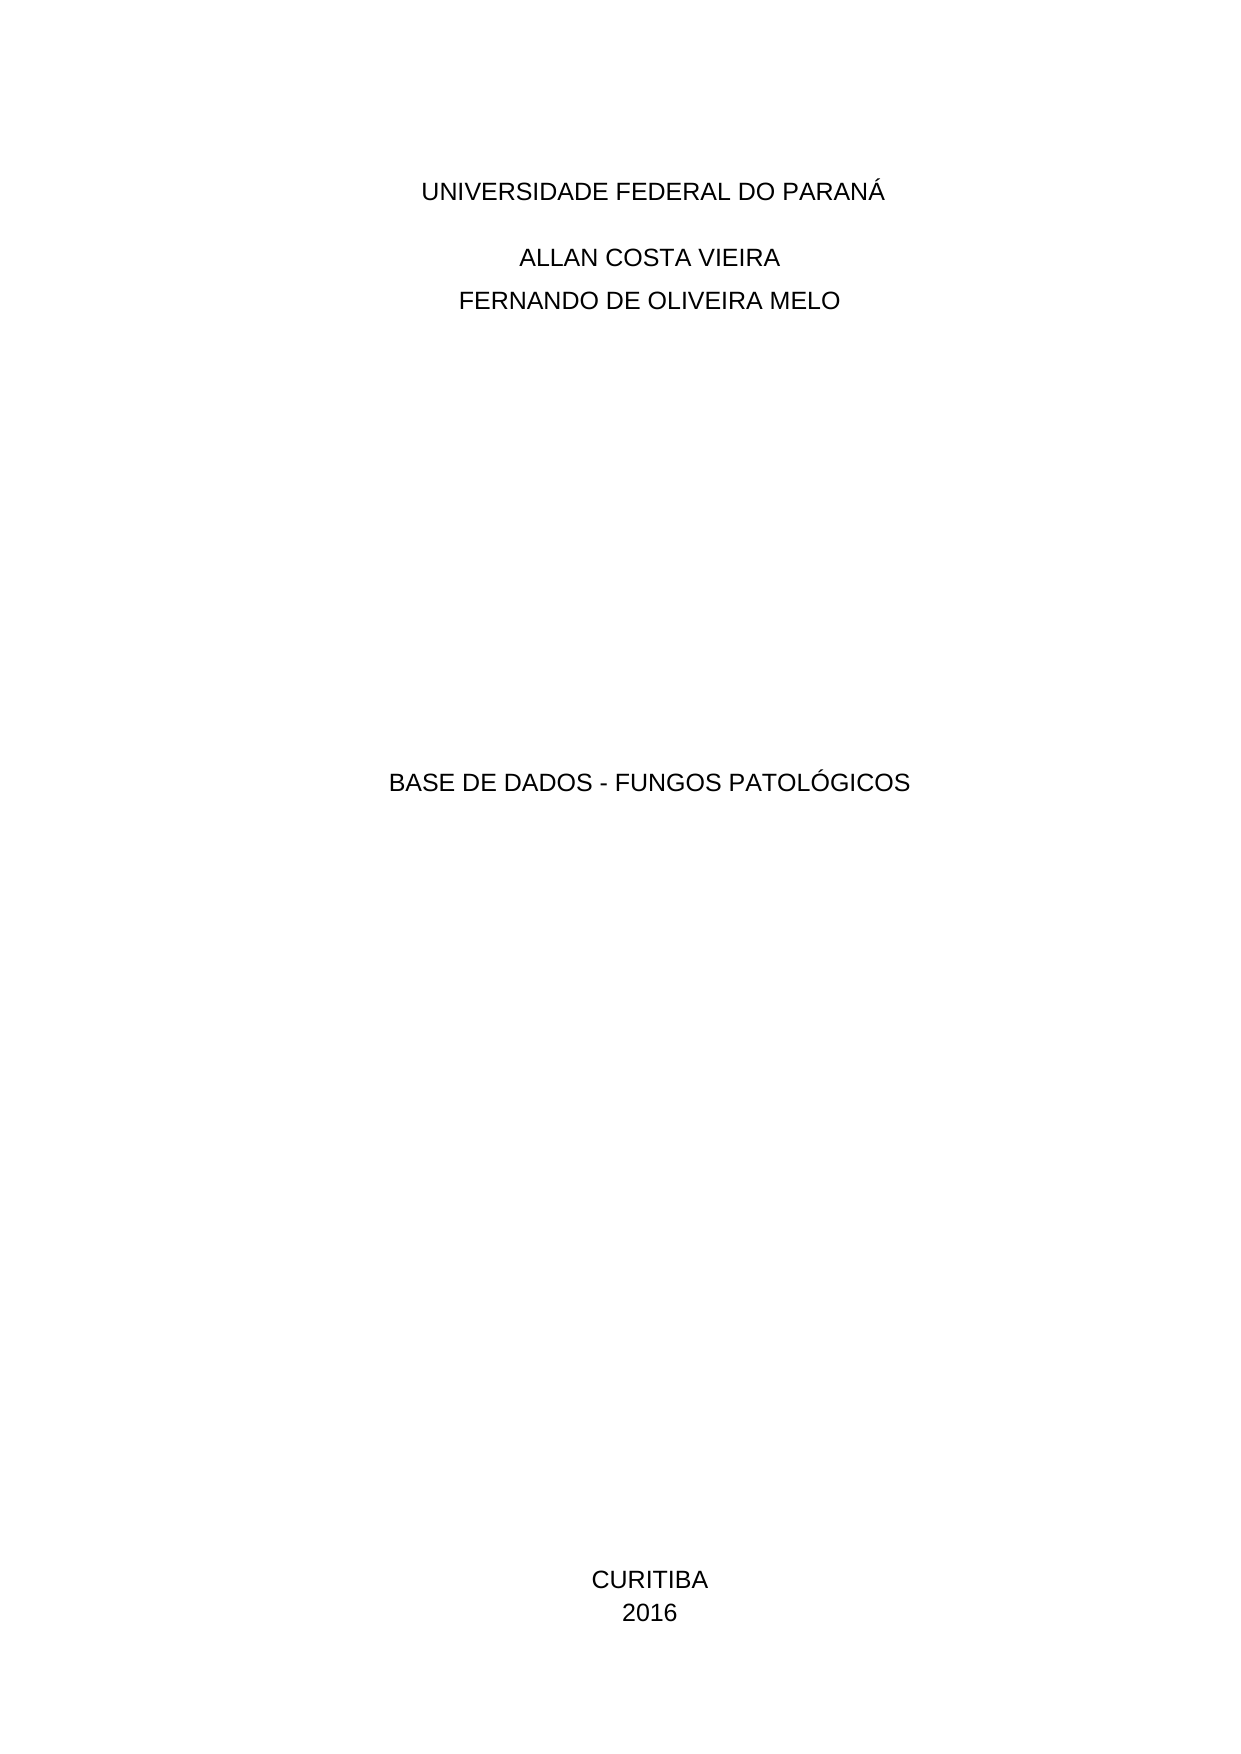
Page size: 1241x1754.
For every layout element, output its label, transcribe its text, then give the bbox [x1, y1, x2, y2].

text FERNANDO DE OLIVEIRA MELO [177, 286, 1122, 315]
text UNIVERSIDADE FEDERAL DO PARANÁ [177, 177, 1122, 206]
text BASE DE DADOS - FUNGOS PATOLÓGICOS [177, 768, 1122, 796]
text 2016 [177, 1598, 1122, 1627]
text CURITIBA [177, 1565, 1122, 1594]
text ALLAN COSTA VIEIRA [177, 243, 1122, 272]
